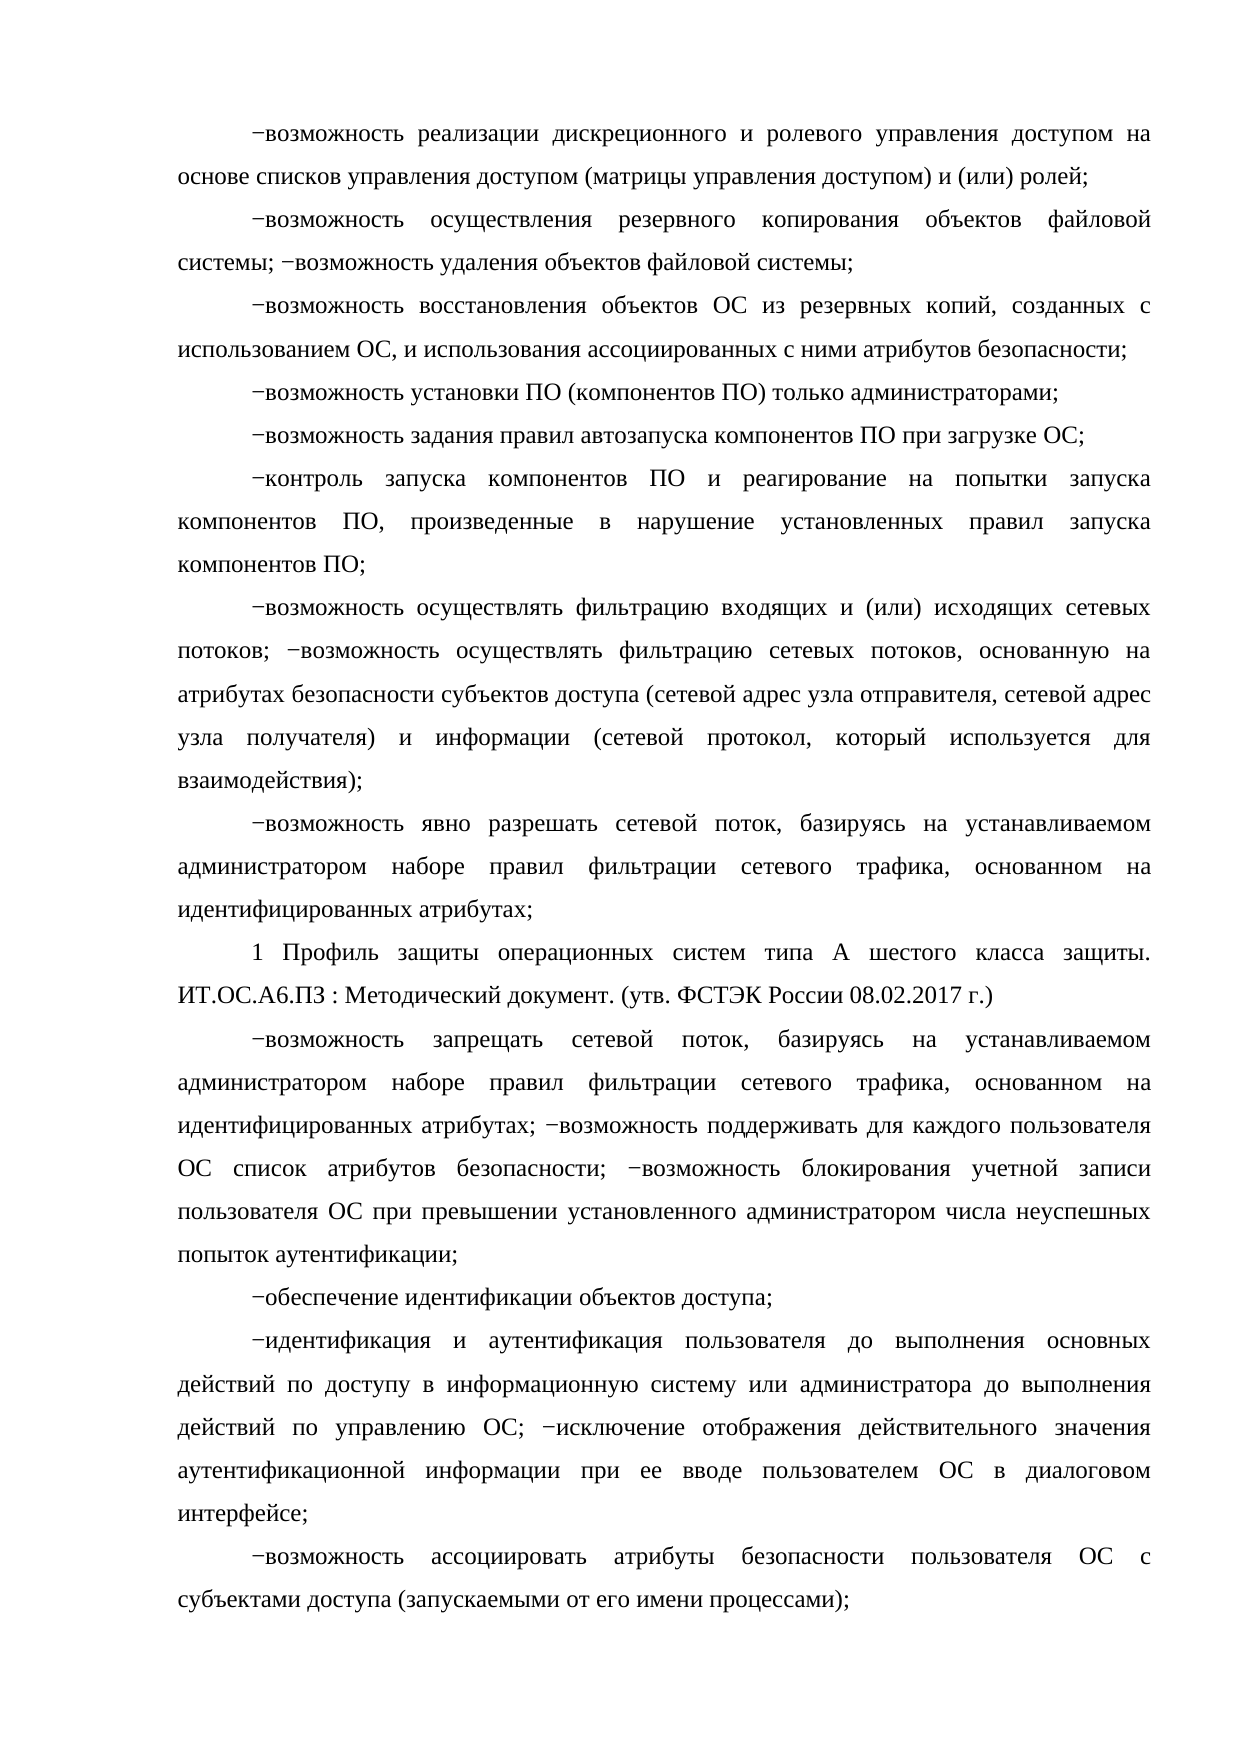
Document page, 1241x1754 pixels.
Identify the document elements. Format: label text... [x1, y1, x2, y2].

text −возможность осуществлять фильтрацию входящих и (или) исходящих сетевых потоков; −возможность осуществлять фильтрацию сетевых потоков, основанную на атрибутах безопасности субъектов доступа (сетевой адрес узла отправителя, сетевой адрес узла получателя) и информации (сетевой протокол, который используется для взаимодействия); [177, 592, 1152, 794]
text −возможность восстановления объектов ОС из резервных копий, созданных с использованием ОС, и использования ассоциированных с ними атрибутов безопасности; [177, 291, 1152, 362]
text −возможность запрещать сетевой поток, базируясь на устанавливаемом администратором наборе правил фильтрации сетевого трафика, основанном на идентифицированных атрибутах; −возможность поддерживать для каждого пользователя ОС список атрибутов безопасности; −возможность блокирования учетной записи пользователя ОС при превышении установленного администратором числа неуспешных попыток аутентификации; [177, 1024, 1152, 1268]
text −возможность осуществления резервного копирования объектов файловой системы; −возможность удаления объектов файловой системы; [177, 204, 1152, 276]
text −возможность явно разрешать сетевой поток, базируясь на устанавливаемом администратором наборе правил фильтрации сетевого трафика, основанном на идентифицированных атрибутах; [177, 808, 1152, 923]
text −возможность задания правил автозапуска компонентов ПО при загрузке ОС; [177, 420, 1152, 449]
text 1 Профиль защиты операционных систем типа А шестого класса защиты. ИТ.ОС.А6.ПЗ : Методический документ. (утв. ФСТЭК России 08.02.2017 г.) [177, 937, 1152, 1009]
text −возможность установки ПО (компонентов ПО) только администраторами; [177, 377, 1152, 406]
text −возможность ассоциировать атрибуты безопасности пользователя ОС с субъектами доступа (запускаемыми от его имени процессами); [177, 1541, 1152, 1613]
text −обеспечение идентификации объектов доступа; [177, 1282, 1152, 1311]
text −возможность реализации дискреционного и ролевого управления доступом на основе списков управления доступом (матрицы управления доступом) и (или) ролей; [177, 118, 1152, 190]
text −контроль запуска компонентов ПО и реагирование на попытки запуска компонентов ПО, произведенные в нарушение установленных правил запуска компонентов ПО; [177, 463, 1152, 578]
text −идентификация и аутентификация пользователя до выполнения основных действий по доступу в информационную систему или администратора до выполнения действий по управлению ОС; −исключение отображения действительного значения аутентификационной информации при ее вводе пользователем ОС в диалоговом интерфейсе; [177, 1326, 1152, 1527]
